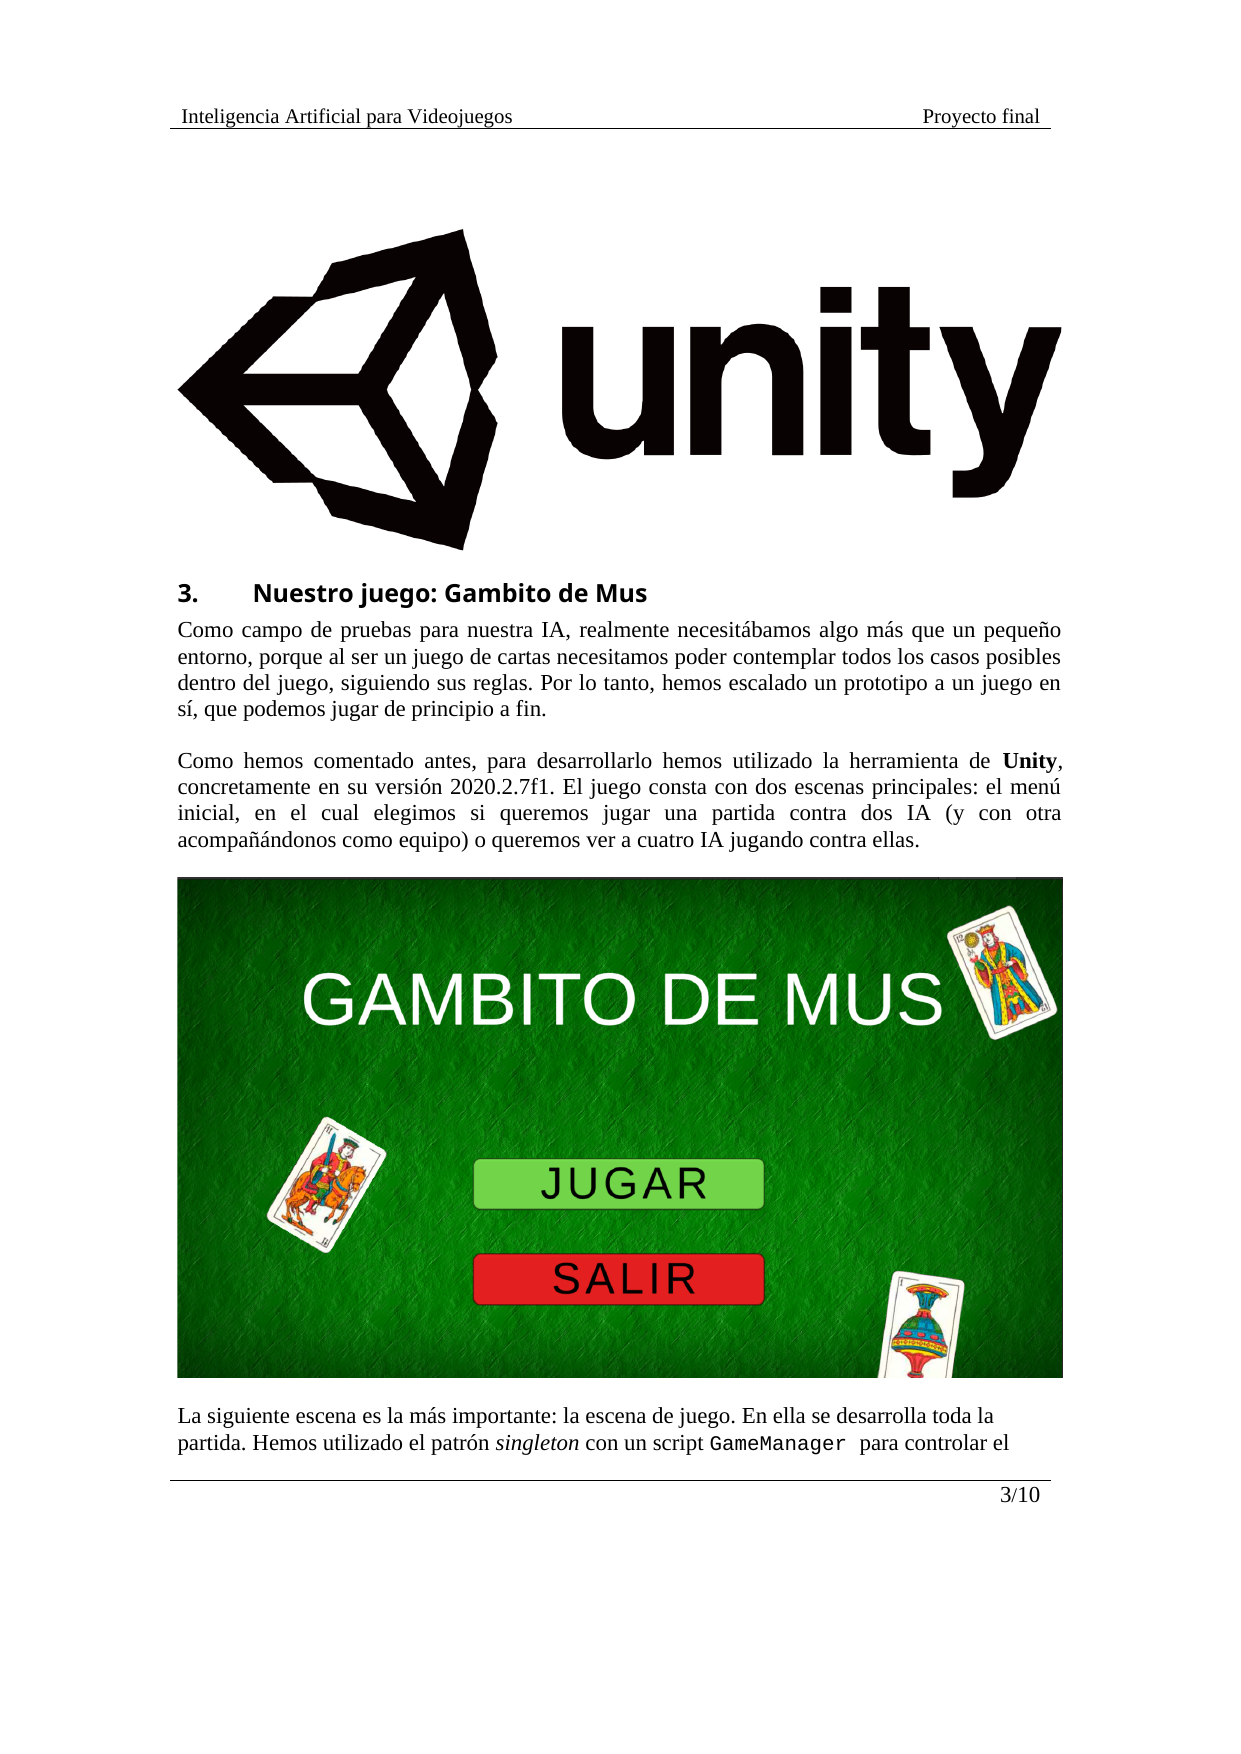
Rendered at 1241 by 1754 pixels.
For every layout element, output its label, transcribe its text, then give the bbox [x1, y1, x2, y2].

picture [177, 877, 1063, 1378]
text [177, 1402, 1063, 1456]
subtitle Nuestro juego: Gambito de Mus [177, 576, 1063, 610]
text Como hemos comentado antes, para desarrollarlo hemos utilizado la herramienta de Unity, concretamente en su versión 2020.2.7f1. El juego consta con dos escenas principales: el menú inicial, en el cual elegimos si queremos jugar una partida contra dos IA (y con otra acompañándonos como equipo) o queremos ver a cuatro IA jugando contra ellas. [177, 747, 1063, 852]
text Como campo de pruebas para nuestra IA, realmente necesitábamos algo más que un pequeño entorno, porque al ser un juego de cartas necesitamos poder contemplar todos los casos posibles dentro del juego, siguiendo sus reglas. Por lo tanto, hemos escalado un prototipo a un juego en sí, que podemos jugar de principio a fin. [177, 616, 1063, 722]
picture [177, 229, 1062, 551]
